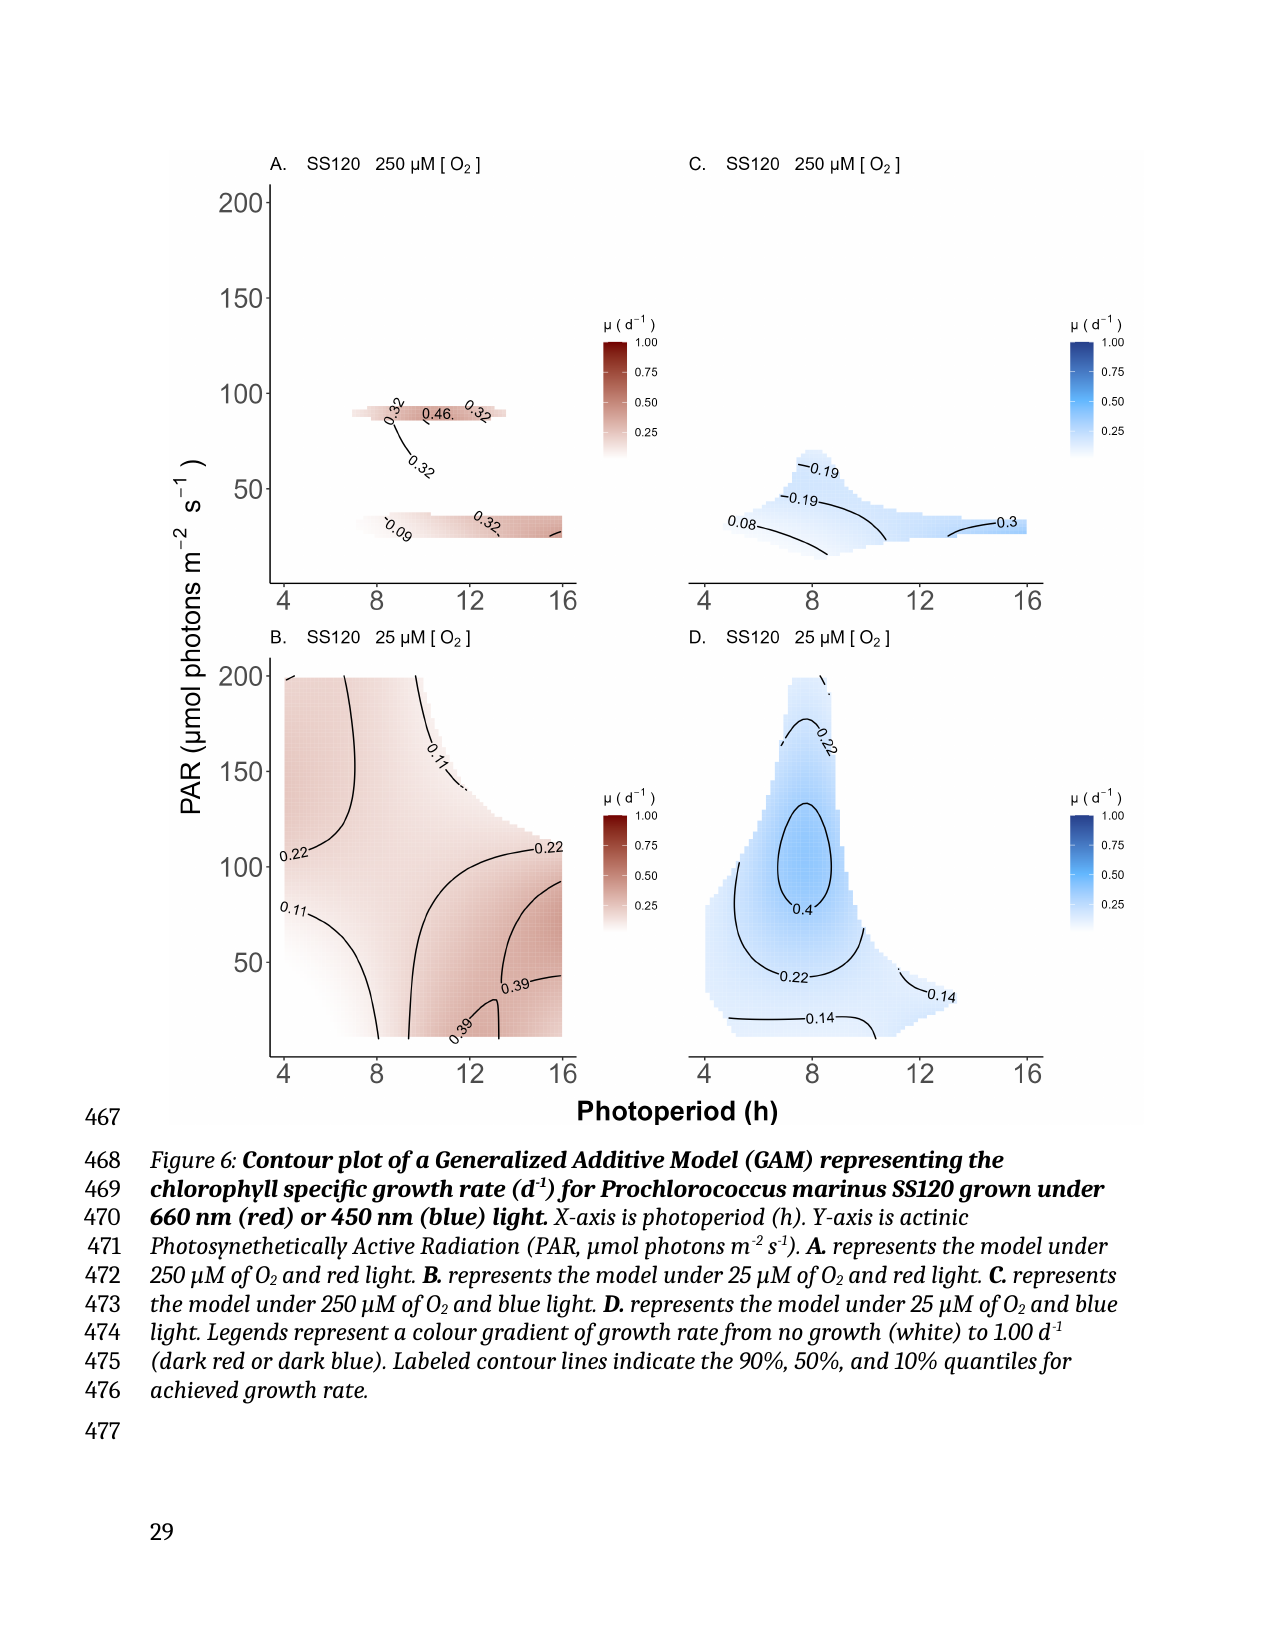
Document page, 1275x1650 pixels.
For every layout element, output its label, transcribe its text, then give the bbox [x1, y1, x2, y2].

picture [168, 150, 1144, 1125]
text Figure 6: Contour plot of a Generalized Additive Model (GAM) representing the chlorophyll specific growth rate (d-1) for Prochlorococcus marinus SS120 grown under 660 nm (red) or 450 nm (blue) light. X-axis is photoperiod (h). Y-axis is actinic Photosynethetically Active Radiation (PAR, µmol photons m-2 s-1). A. represents the model under 250 µM of O2 and red light. B. represents the model under 25 µM of O2 and red light. C. represents the model under 250 µM of O2 and blue light. D. represents the model under 25 µM of O2 and blue light. Legends represent a colour gradient of growth rate from no growth (white) to 1.00 d-1 (dark red or dark blue). Labeled contour lines indicate the 90%, 50%, and 10% quantiles for achieved growth rate. [150, 1146, 1125, 1404]
